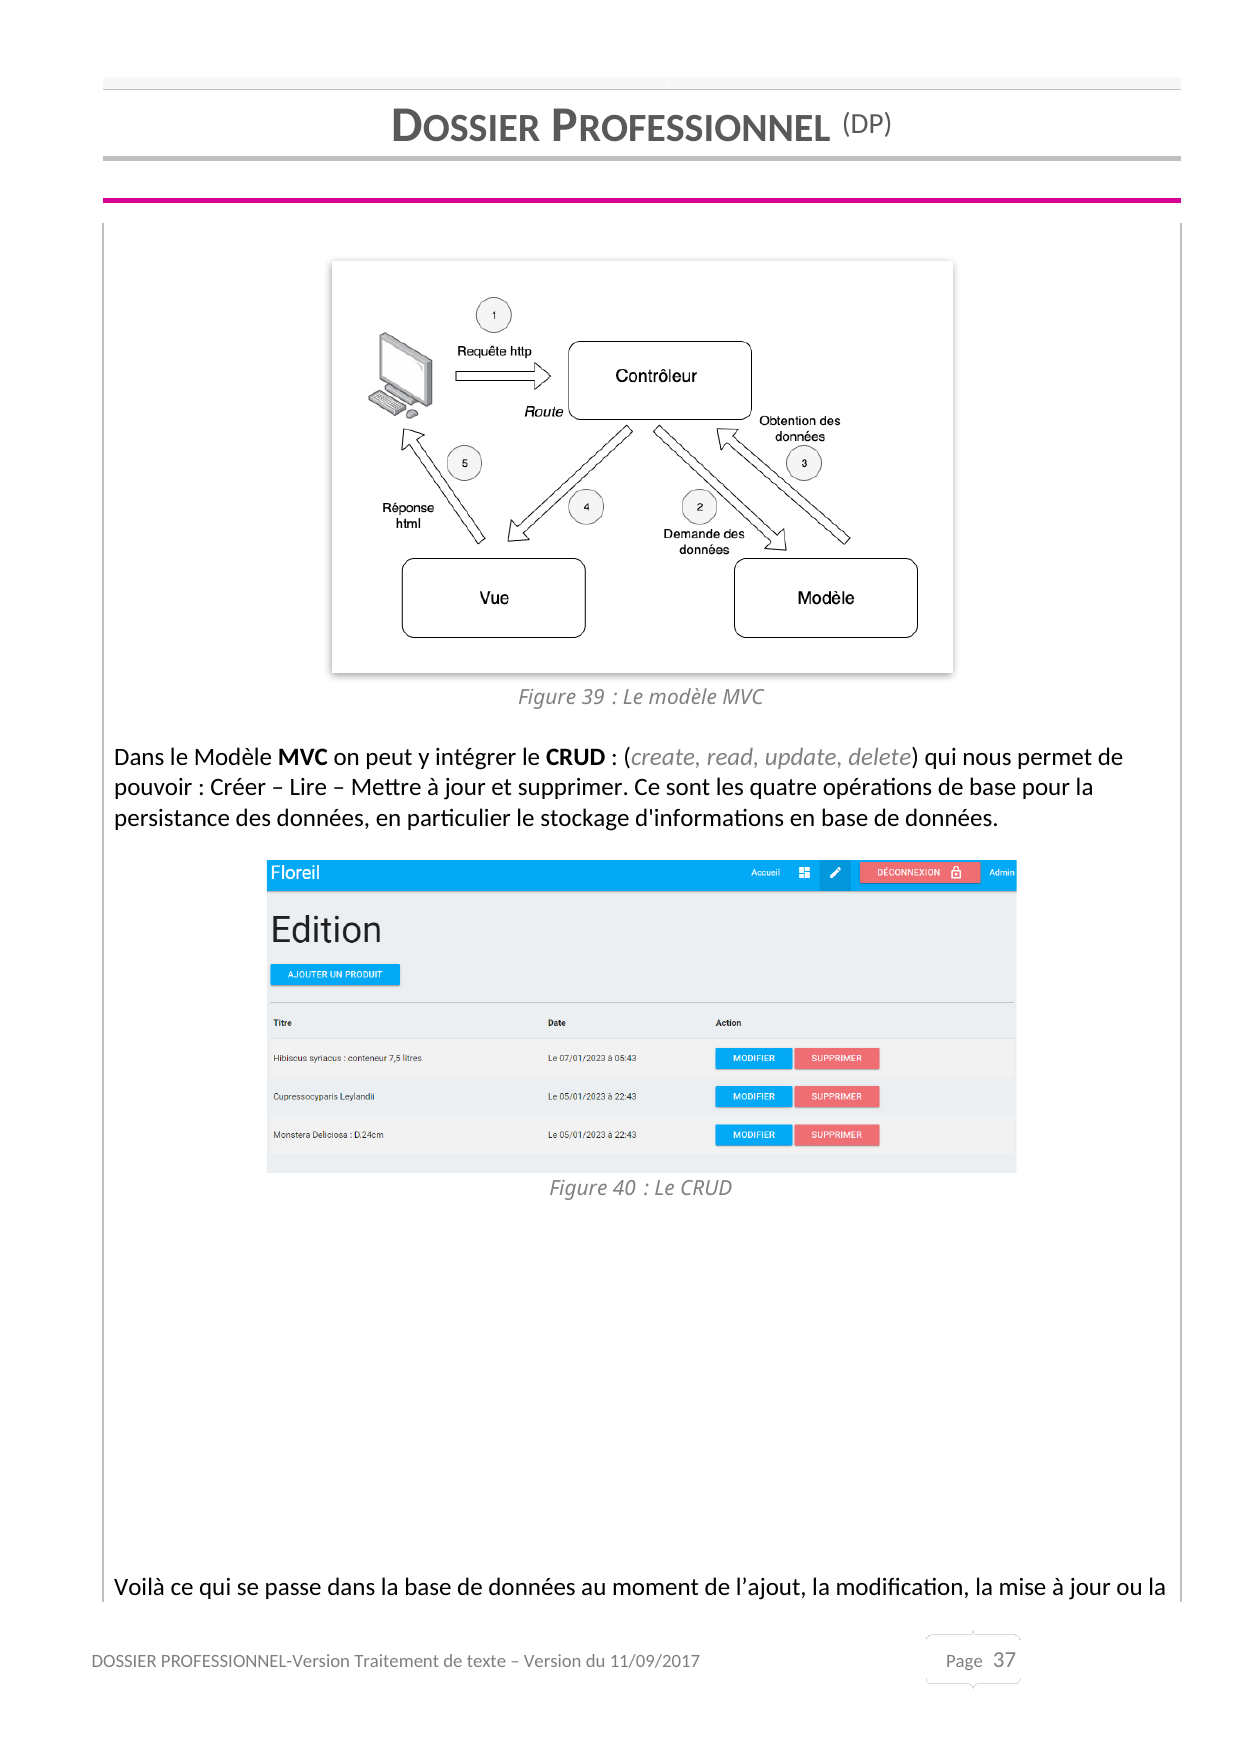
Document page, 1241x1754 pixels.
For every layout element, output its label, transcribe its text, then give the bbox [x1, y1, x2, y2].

picture [346, 276, 938, 659]
picture [283, 866, 287, 878]
picture [831, 869, 840, 877]
picture [266, 892, 1017, 1173]
picture [861, 863, 980, 882]
